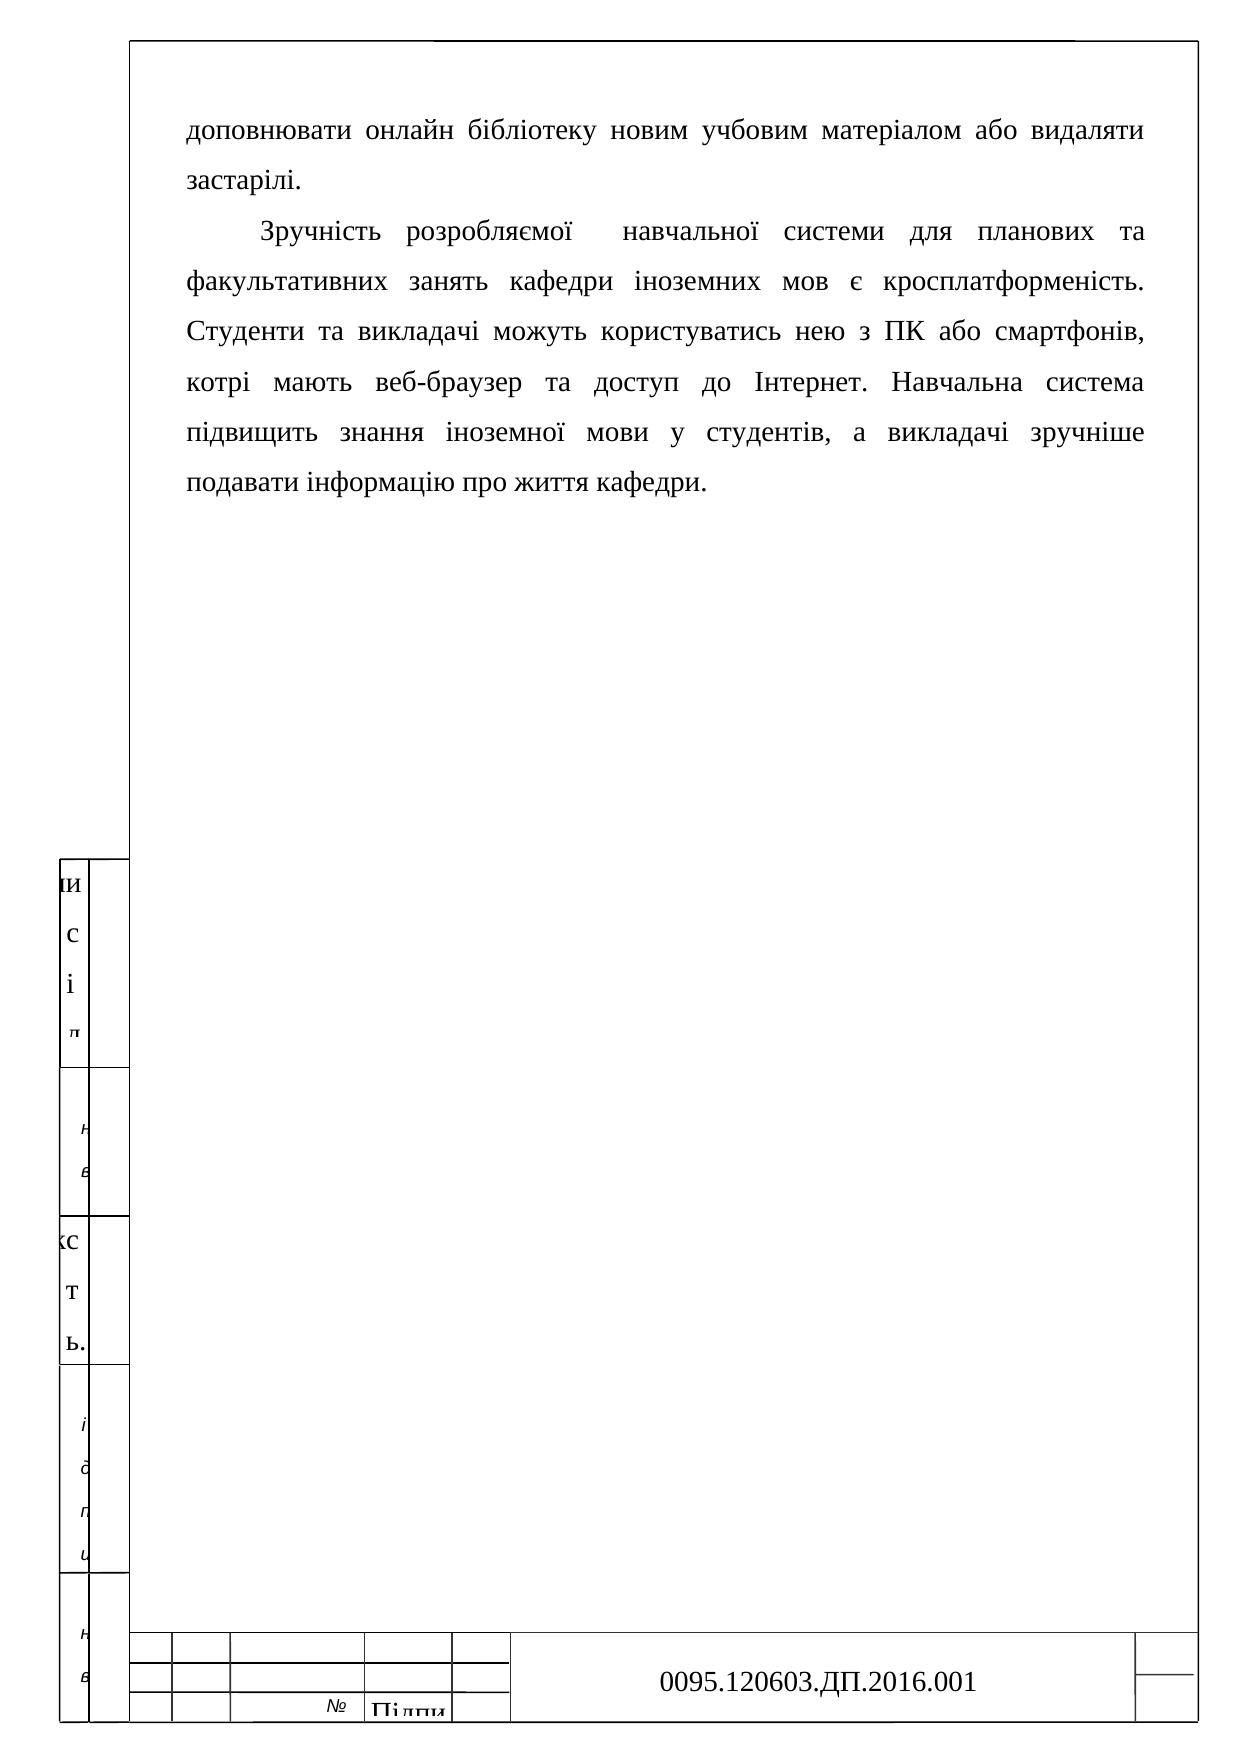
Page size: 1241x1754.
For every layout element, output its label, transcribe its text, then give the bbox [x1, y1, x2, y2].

text Зручність розробляємої навчальної системи для планових та факультативних занять кафедри іноземних мов є кросплатформеність. Студенти та викладачі можуть користуватись нею з ПК або смартфонів, котрі мають веб-браузер та доступ до Інтернет. Навчальна система підвищить знання іноземної мови у студентів, а викладачі зручніше подавати інформацію про життя кафедри. [186, 213, 1146, 498]
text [186, 112, 1146, 196]
